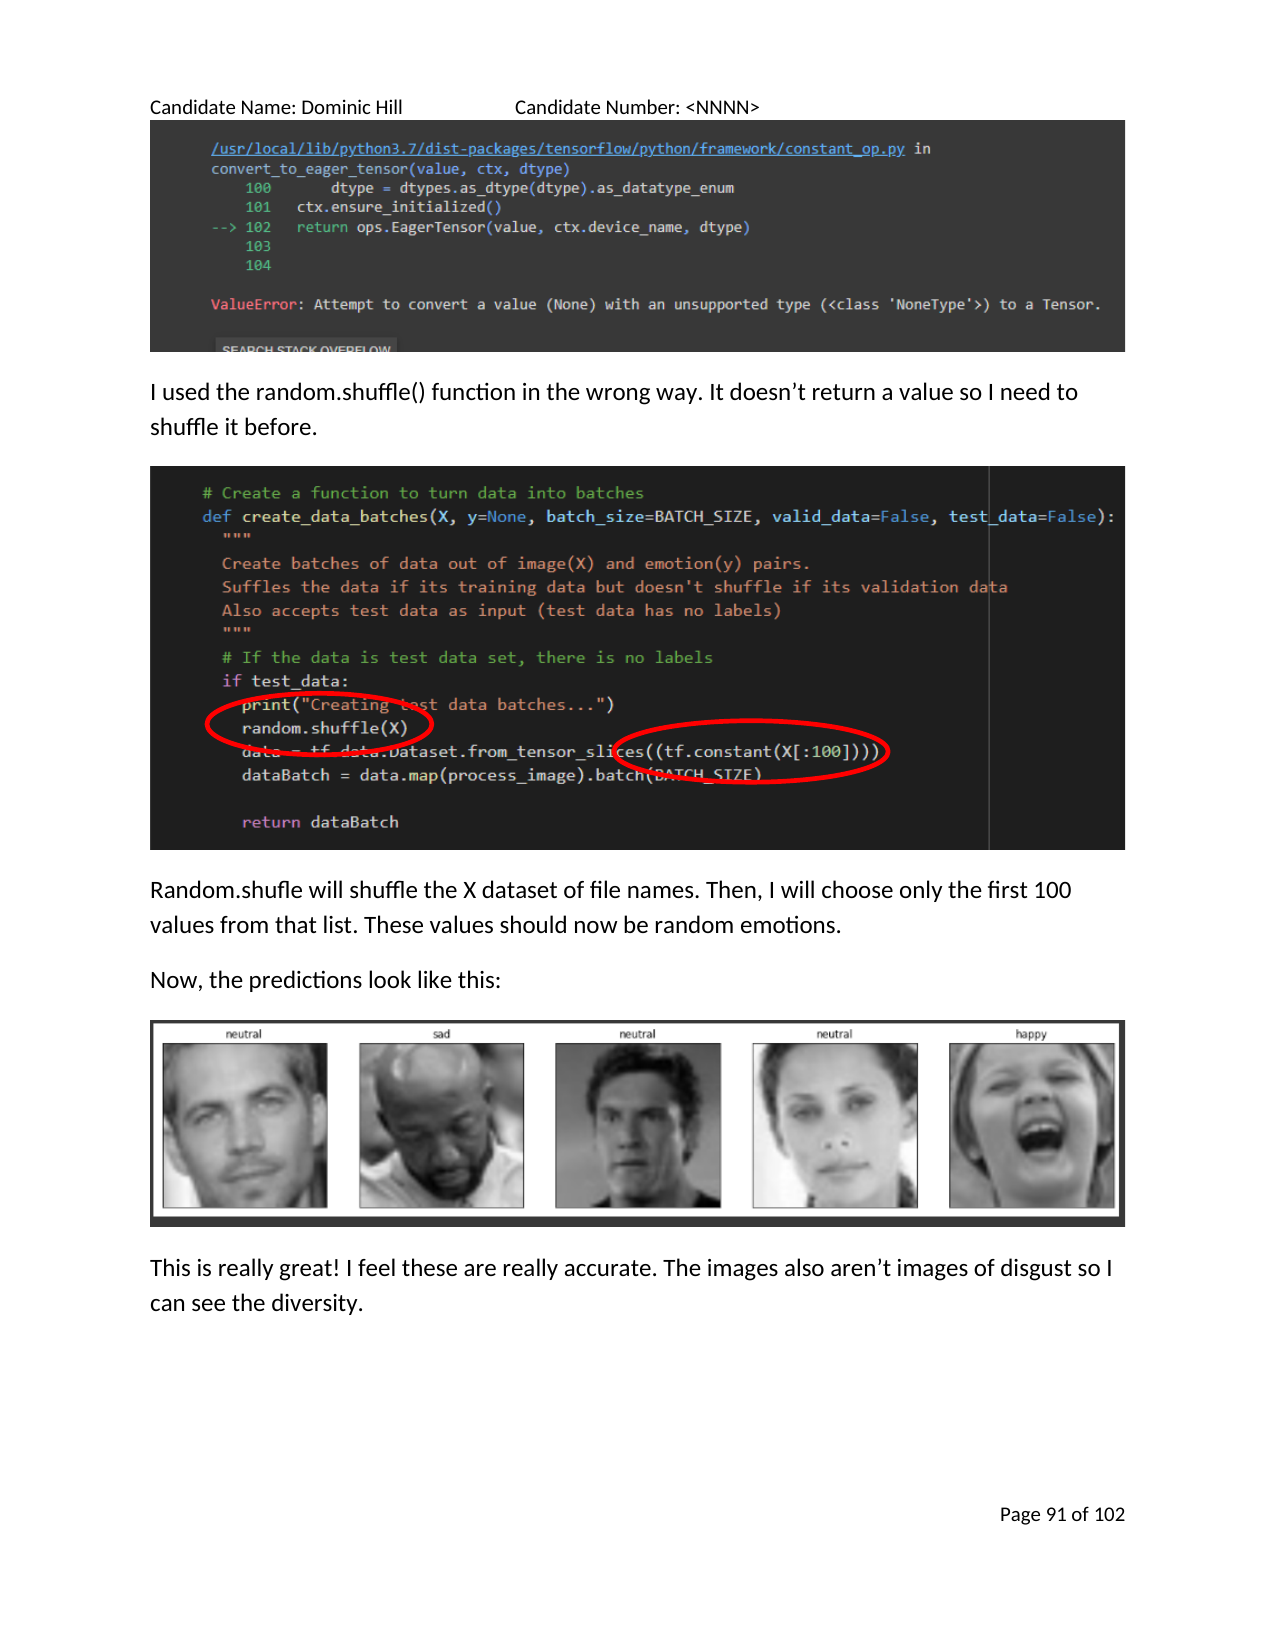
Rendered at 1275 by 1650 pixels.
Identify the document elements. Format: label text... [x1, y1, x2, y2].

text This is really great! I feel these are really accurate. The images also aren’t images of disgust so I can see the diversity. [150, 1252, 1125, 1317]
text I used the random.shuffle() function in the wrong way. It doesn’t return a value so I need to shuffle it before. [150, 376, 1125, 441]
picture [150, 120, 1125, 352]
text Random.shufle will shuffle the X dataset of file names. Then, I will choose only the first 100 values from that list. These values should now be random emotions. [150, 874, 1125, 939]
picture [150, 1020, 1125, 1227]
picture [150, 466, 1125, 850]
text Now, the predictions look like this: [150, 965, 1125, 995]
